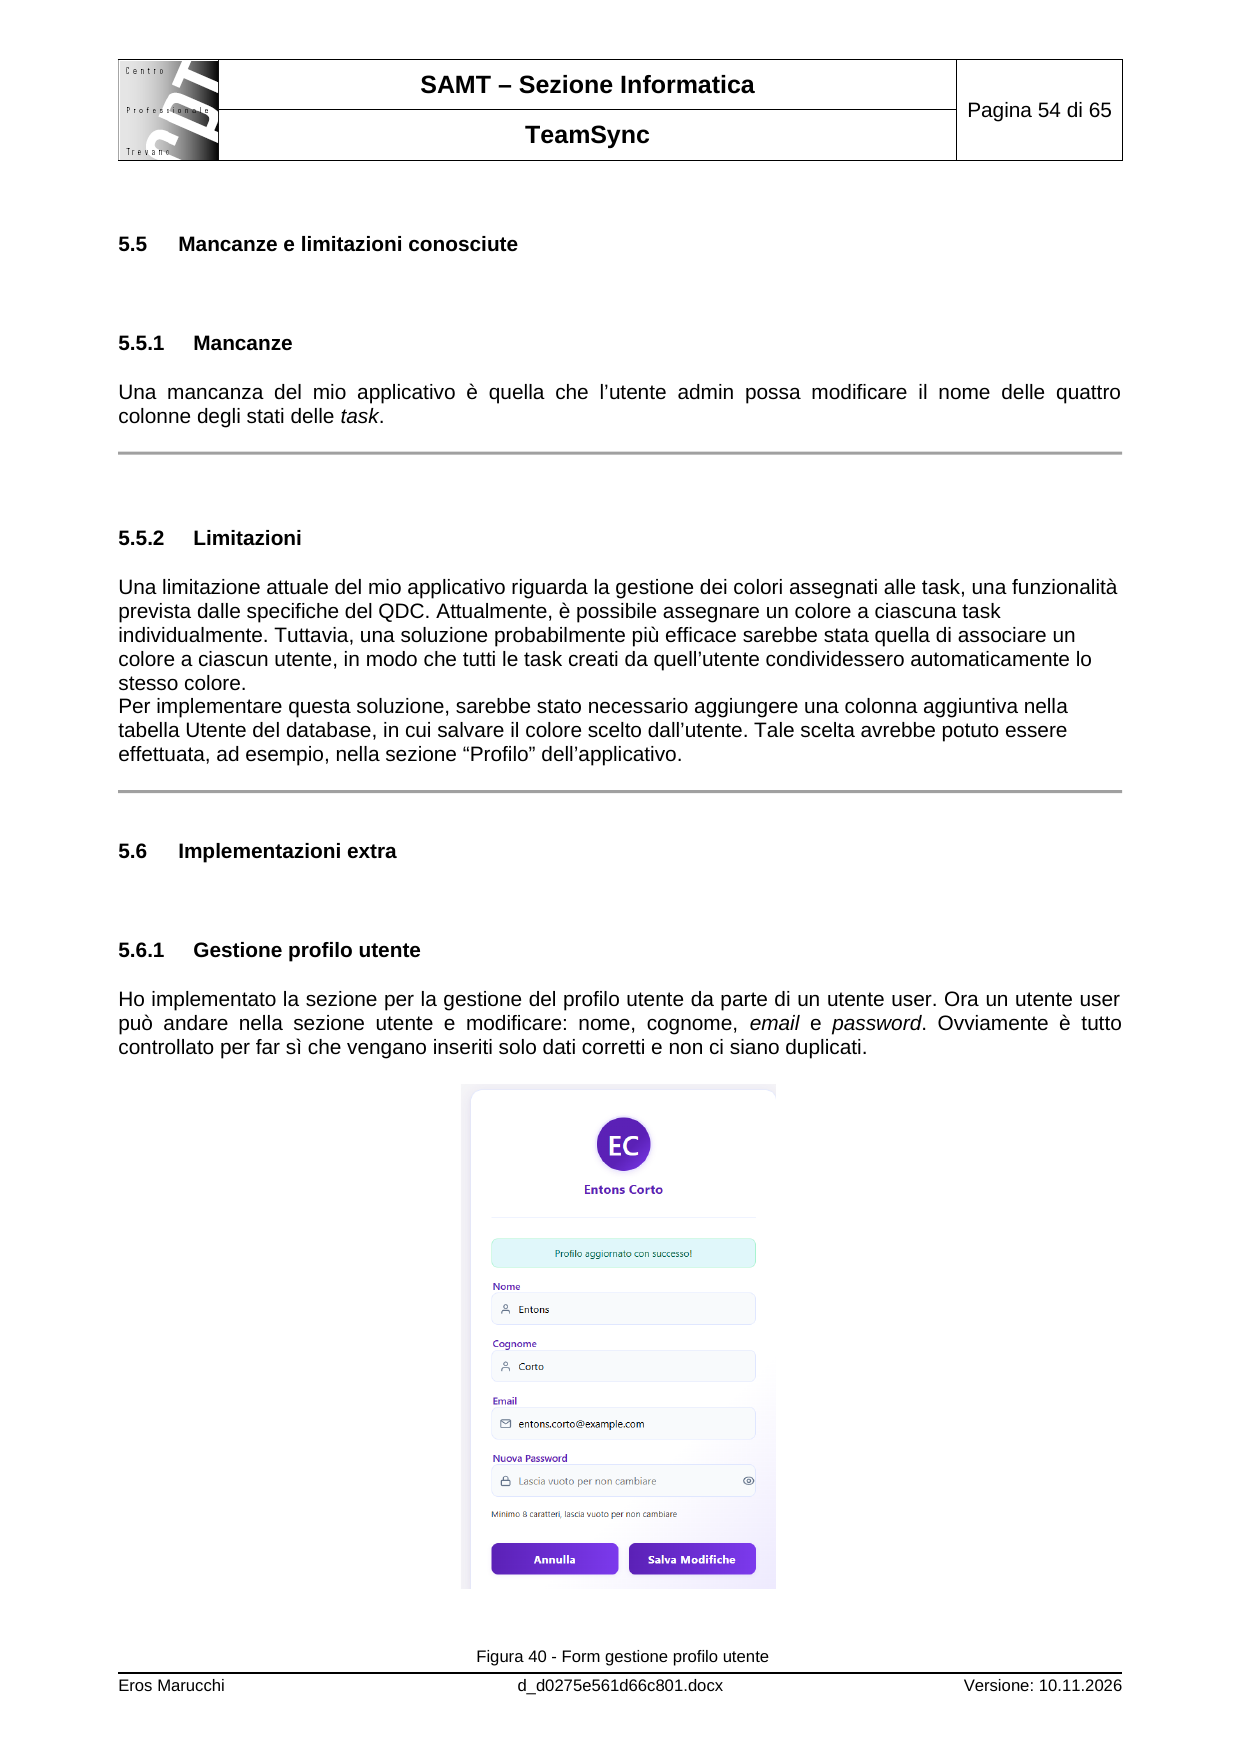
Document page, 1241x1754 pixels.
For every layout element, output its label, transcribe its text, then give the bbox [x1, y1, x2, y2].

subtitle Limitazioni [118, 526, 1122, 549]
picture [118, 60, 219, 160]
picture [460, 1084, 776, 1212]
text Una limitazione attuale del mio applicativo riguarda la gestione dei colori assegnati alle task, una funzionalità prevista dalle specifiche del QDC. Attualmente, è possibile assegnare un colore a ciascuna task individualmente. Tuttavia, una soluzione probabilmente più efficace sarebbe stata quella di associare un colore a ciascun utente, in modo che tutti le task creati da quell’utente condividessero automaticamente lo stesso colore. [118, 574, 1122, 694]
subtitle Gestione profilo utente [118, 938, 1122, 962]
subtitle Implementazioni extra [118, 839, 1122, 863]
text Ho implementato la sezione per la gestione del profilo utente da parte di un utente user. Ora un utente user può andare nella sezione utente e modificare: nome, cognome, email e password. Ovviamente è tutto controllato per far sì che vengano inseriti solo dati corretti e non ci siano duplicati. [118, 987, 1122, 1059]
subtitle Mancanze [118, 331, 1122, 355]
text Per implementare questa soluzione, sarebbe stato necessario aggiungere una colonna aggiuntiva nella tabella Utente del database, in cui salvare il colore scelto dall’utente. Tale scelta avrebbe potuto essere effettuata, ad esempio, nella sezione “Profilo” dell’applicativo. [118, 694, 1122, 766]
text Una mancanza del mio applicativo è quella che l’utente admin possa modificare il nome delle quattro colonne degli stati delle task. [118, 380, 1122, 428]
subtitle Mancanze e limitazioni conosciute [118, 232, 1122, 256]
